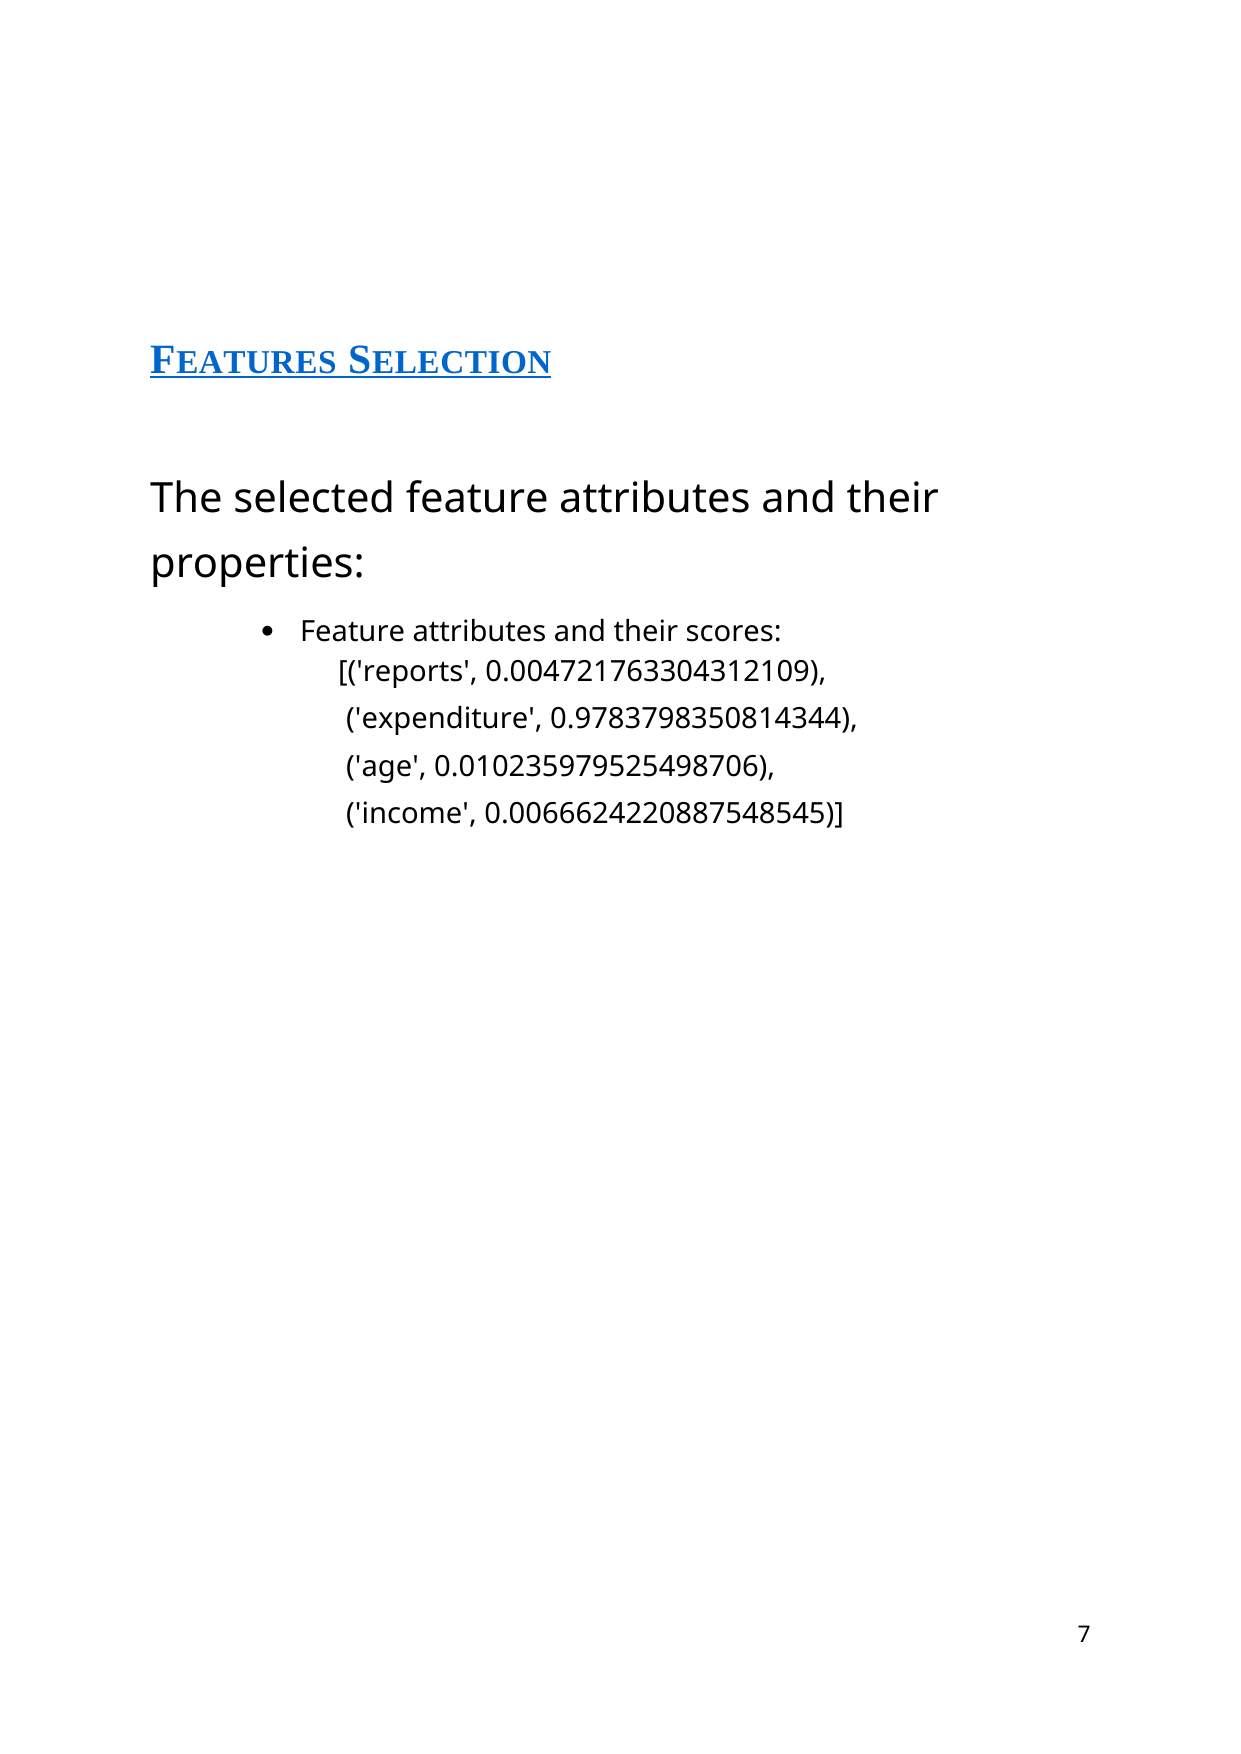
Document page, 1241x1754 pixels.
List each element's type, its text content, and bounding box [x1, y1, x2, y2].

text ('age', 0.010235979525498706), [225, 745, 1090, 785]
list [('reports', 0.004721763304312109), [300, 650, 1090, 690]
text ('income', 0.0066624220887548545)] [225, 793, 1090, 832]
text The selected feature attributes and their properties: [150, 468, 1090, 589]
list Feature attributes and their scores: [262, 611, 1090, 650]
subtitle Features Selection [150, 335, 1090, 383]
text ('expenditure', 0.9783798350814344), [225, 698, 1090, 737]
